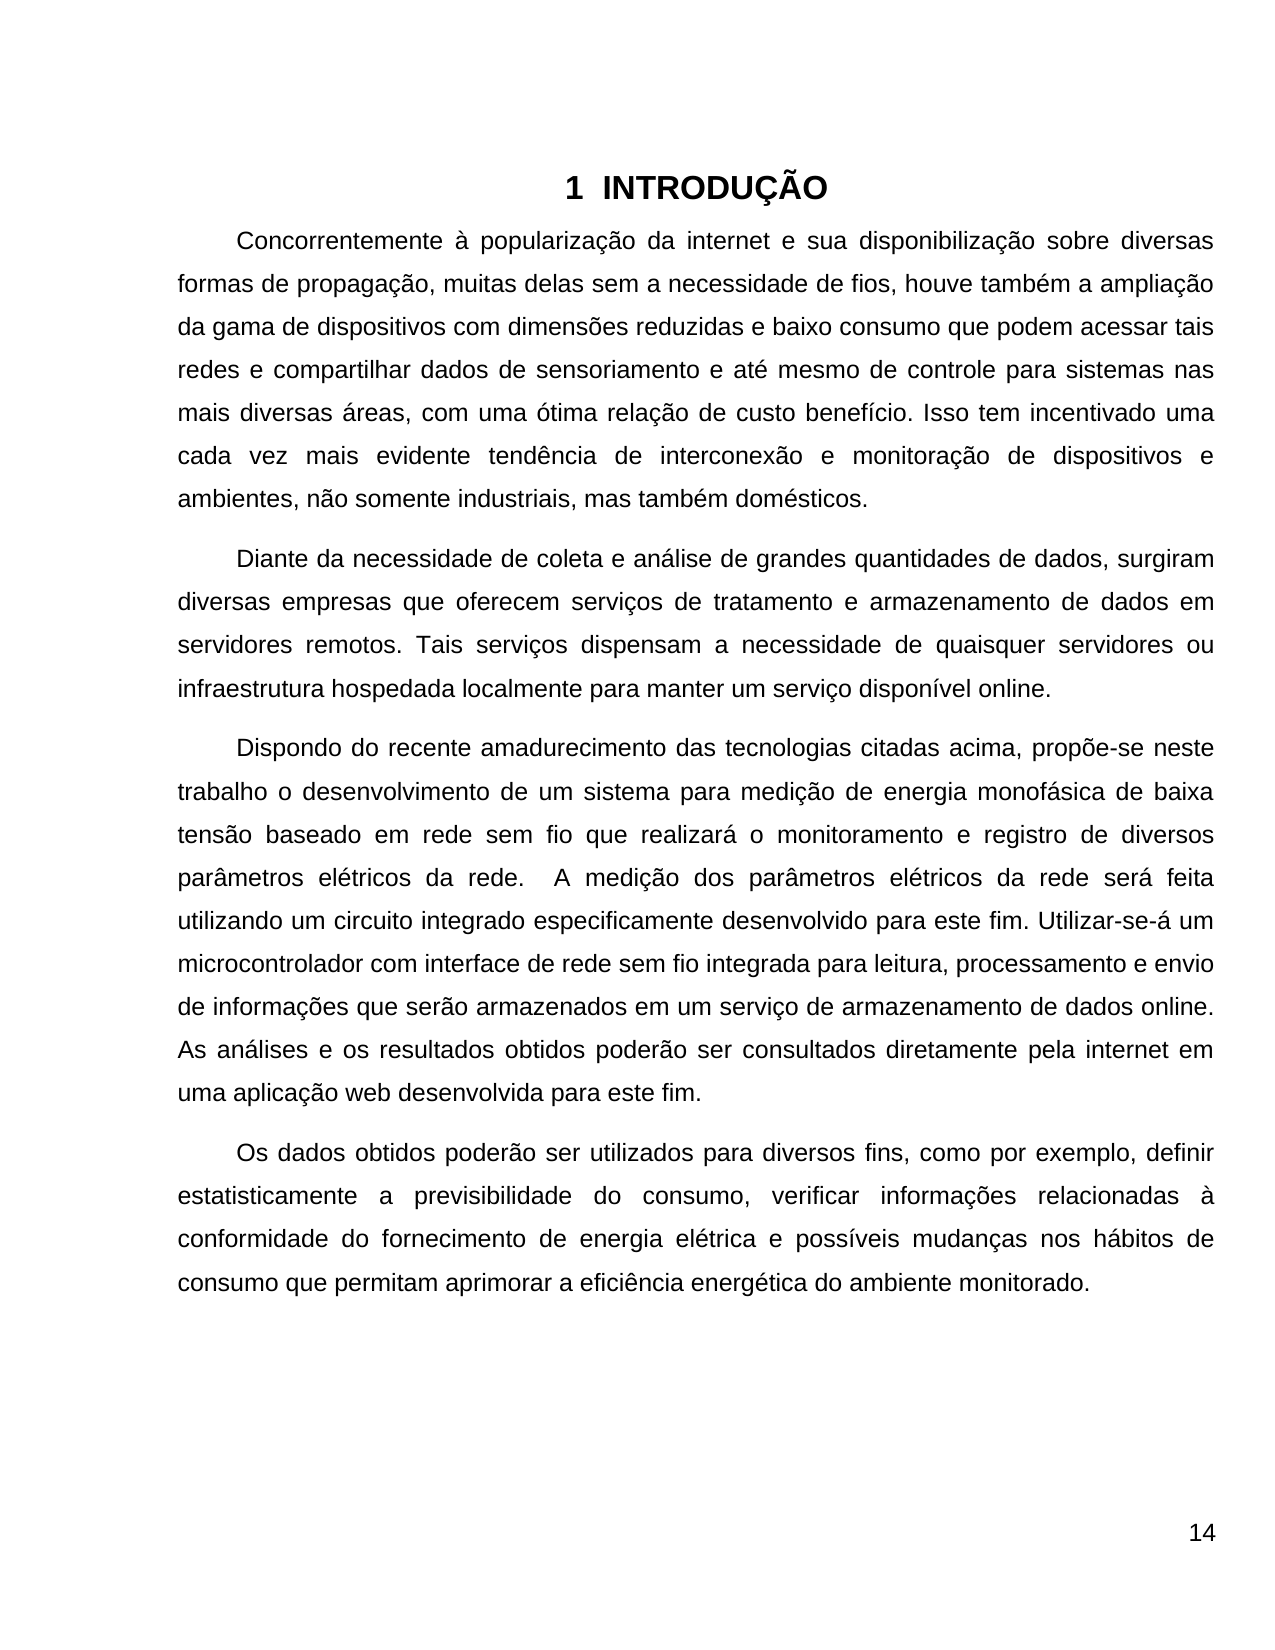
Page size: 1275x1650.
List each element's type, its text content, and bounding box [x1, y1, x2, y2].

text Concorrentemente à popularização da internet e sua disponibilização sobre diversas formas de propagação, muitas delas sem a necessidade de fios, houve também a ampliação da gama de dispositivos com dimensões reduzidas e baixo consumo que podem acessar tais redes e compartilhar dados de sensoriamento e até mesmo de controle para sistemas nas mais diversas áreas, com uma ótima relação de custo benefício. Isso tem incentivado uma cada vez mais evidente tendência de interconexão e monitoração de dispositivos e ambientes, não somente industriais, mas também domésticos. [177, 226, 1216, 513]
subtitle INTRODUÇÃO [177, 168, 1216, 207]
text Os dados obtidos poderão ser utilizados para diversos fins, como por exemplo, definir estatisticamente a previsibilidade do consumo, verificar informações relacionadas à conformidade do fornecimento de energia elétrica e possíveis mudanças nos hábitos de consumo que permitam aprimorar a eficiência energética do ambiente monitorado. [177, 1138, 1216, 1296]
text Dispondo do recente amadurecimento das tecnologias citadas acima, propõe-se neste trabalho o desenvolvimento de um sistema para medição de energia monofásica de baixa tensão baseado em rede sem fio que realizará o monitoramento e registro de diversos parâmetros elétricos da rede. A medição dos parâmetros elétricos da rede será feita utilizando um circuito integrado especificamente desenvolvido para este fim. Utilizar-se-á um microcontrolador com interface de rede sem fio integrada para leitura, processamento e envio de informações que serão armazenados em um serviço de armazenamento de dados online. As análises e os resultados obtidos poderão ser consultados diretamente pela internet em uma aplicação web desenvolvida para este fim. [177, 733, 1216, 1107]
text Diante da necessidade de coleta e análise de grandes quantidades de dados, surgiram diversas empresas que oferecem serviços de tratamento e armazenamento de dados em servidores remotos. Tais serviços dispensam a necessidade de quaisquer servidores ou infraestrutura hospedada localmente para manter um serviço disponível online. [177, 544, 1216, 702]
